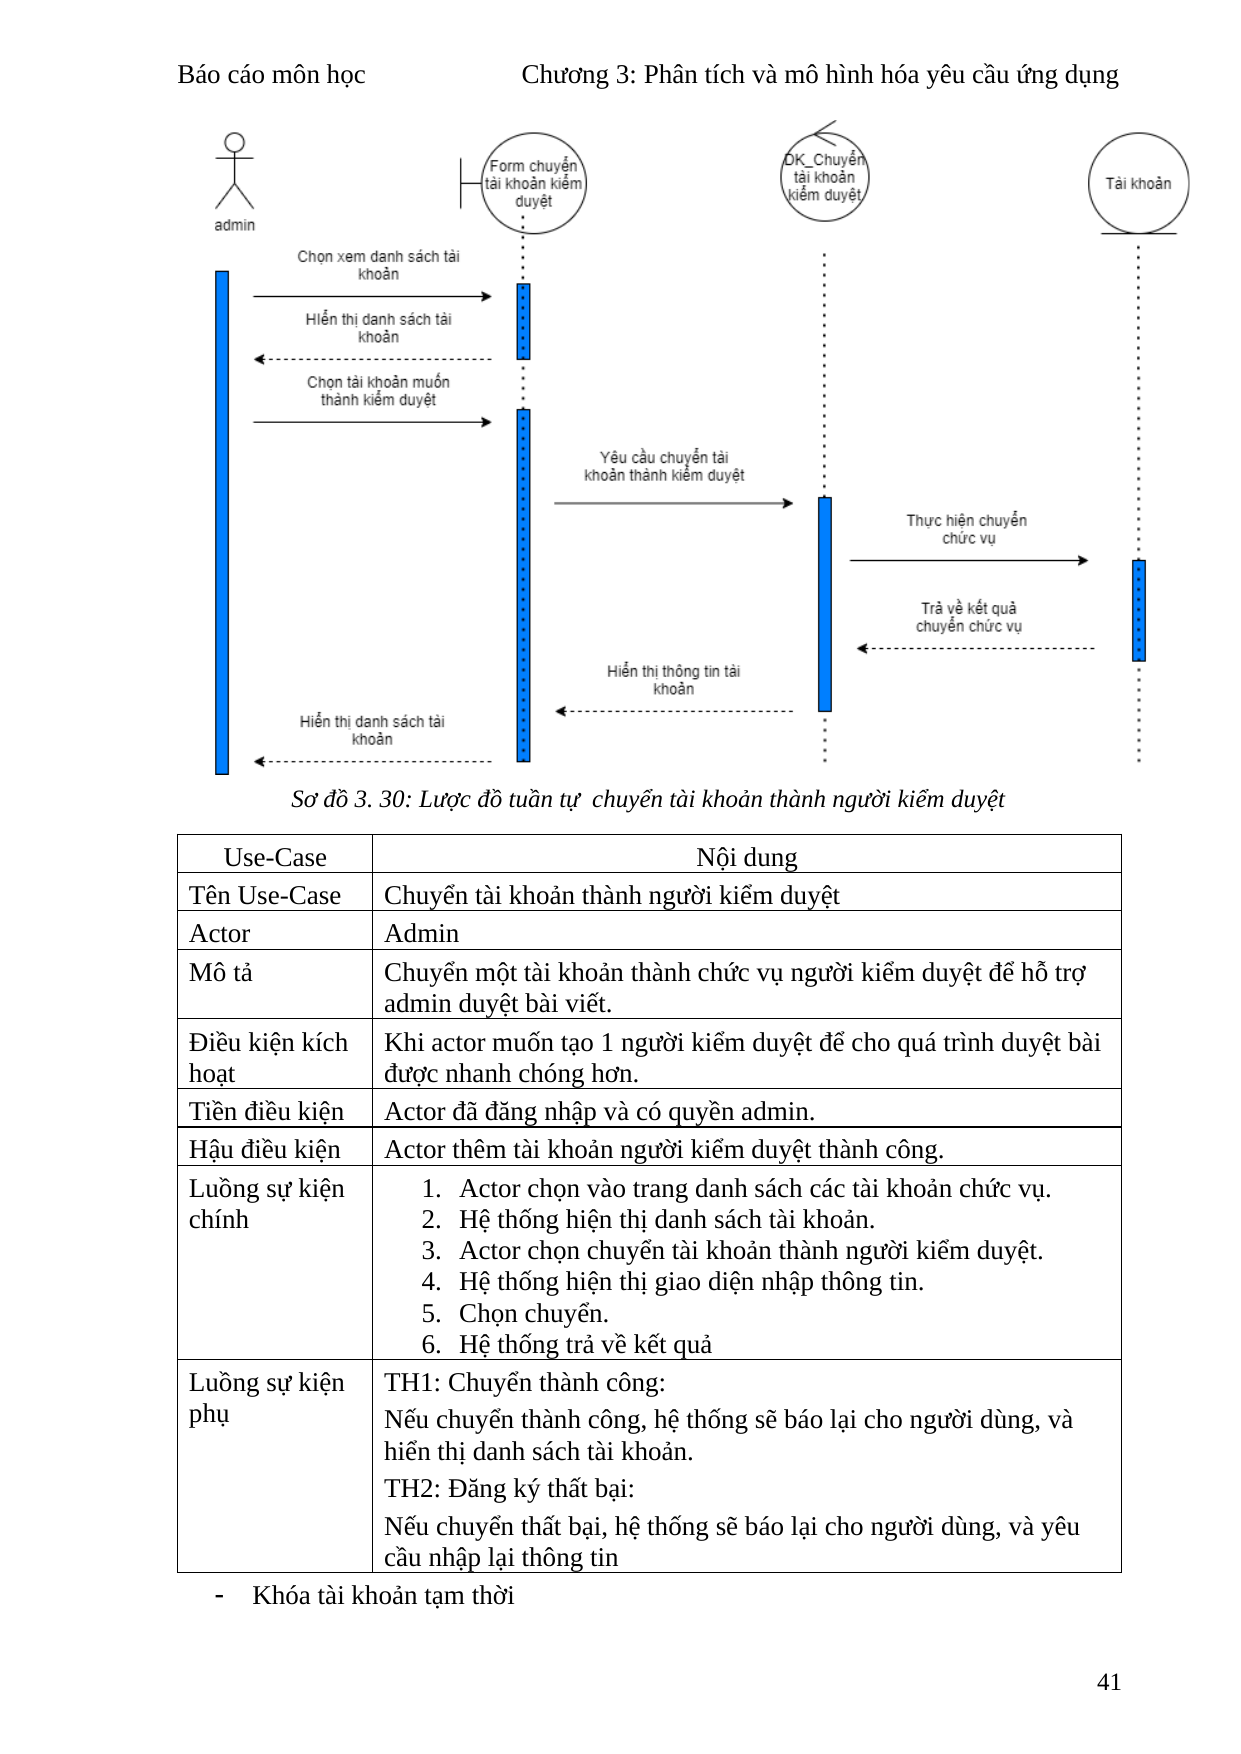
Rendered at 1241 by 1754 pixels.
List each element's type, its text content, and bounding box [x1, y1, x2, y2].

table_cell Hậu điều kiện [178, 1128, 372, 1165]
table_cell Actor thêm tài khoản người kiểm duyệt thành công. [373, 1128, 1121, 1165]
table_cell Tên Use-Case [178, 873, 372, 910]
text Sơ đồ 3. 30: Lược đồ tuần tự chuyển tài khoản thành người kiểm duyệt [177, 784, 1122, 813]
table_header Use-Case [178, 835, 372, 872]
table_cell Chuyển tài khoản thành người kiểm duyệt [373, 873, 1121, 910]
table_cell Admin [373, 911, 1121, 949]
table_cell Luồng sự kiện phụ [178, 1360, 372, 1572]
table_cell Khi actor muốn tạo 1 người kiểm duyệt để cho quá trình duyệt bài được nhanh chóng hơn. [373, 1019, 1121, 1088]
table_cell Actor đã đăng nhập và có quyền admin. [373, 1089, 1121, 1126]
table_cell Actor [178, 911, 372, 949]
table_cell Luồng sự kiện chính [178, 1166, 372, 1359]
table_header Nội dung [373, 835, 1121, 872]
picture [214, 120, 1190, 775]
table_cell Tiền điều kiện [178, 1089, 372, 1126]
table_cell Chuyển một tài khoản thành chức vụ người kiểm duyệt để hỗ trợ admin duyệt bài viết. [373, 950, 1121, 1018]
table_cell Điều kiện kích hoạt [178, 1019, 372, 1088]
table_cell Mô tả [178, 950, 372, 1018]
list Khóa tài khoản tạm thời [214, 1579, 1122, 1610]
table_cell TH1: Chuyển thành công: Nếu chuyển thành công, hệ thống sẽ báo lại cho người dùng, và hiển thị danh sách tài khoản. TH2: Đăng ký thất bại: Nếu chuyển thất bại, hệ thống sẽ báo lại cho người dùng, và yêu cầu nhập lại thông tin [373, 1360, 1121, 1572]
table_cell Actor chọn vào trang danh sách các tài khoản chức vụ. Hệ thống hiện thị danh sách tài khoản. Actor chọn chuyển tài khoản thành người kiểm duyệt. Hệ thống hiện thị giao diện nhập thông tin. Chọn chuyển. Hệ thống trả về kết quả [373, 1166, 1121, 1359]
